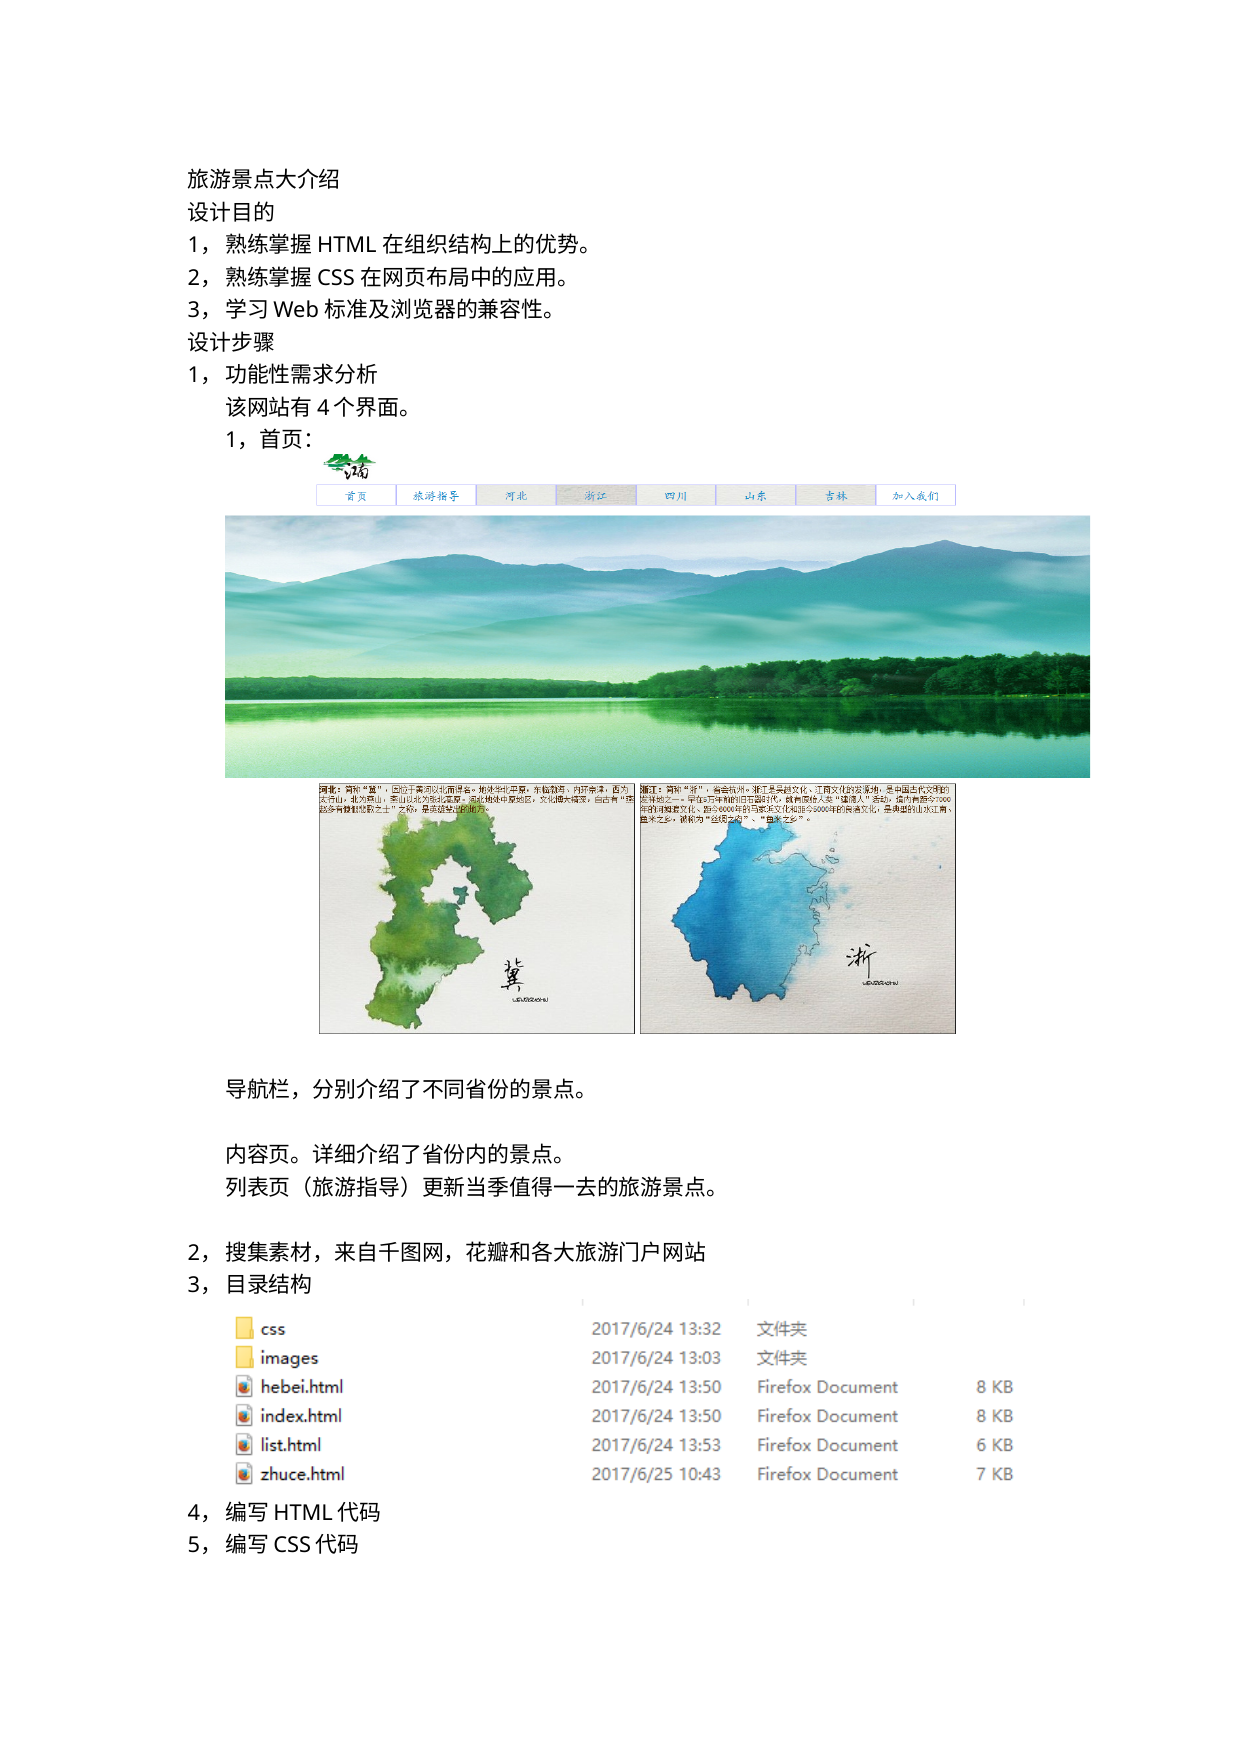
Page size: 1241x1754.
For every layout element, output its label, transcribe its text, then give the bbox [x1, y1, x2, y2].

list 编写HTML代码 [187, 1494, 1053, 1527]
list 该网站有4个界面。 [225, 389, 1053, 422]
text 设计目的 [187, 194, 1053, 227]
list 熟练掌握HTML 在组织结构上的优势。 [187, 227, 1053, 259]
list 1，首页： [225, 422, 1053, 454]
list 功能性需求分析 [187, 357, 1053, 389]
text 旅游景点大介绍 [187, 162, 1053, 194]
list 搜集素材，来自千图网，花瓣和各大旅游门户网站 [187, 1234, 1053, 1267]
text 内容页。详细介绍了省份内的景点。 [187, 1137, 1053, 1169]
picture [225, 1299, 1091, 1490]
list 学习Web 标准及浏览器的兼容性。 [187, 292, 1053, 324]
list 编写CSS代码 [187, 1527, 1053, 1559]
text 列表页（旅游指导）更新当季值得一去的旅游景点。 [187, 1169, 1053, 1202]
list 目录结构 [187, 1267, 1053, 1299]
list 熟练掌握CSS 在网页布局中的应用。 [187, 259, 1053, 292]
picture [225, 454, 1091, 1045]
list 导航栏，分别介绍了不同省份的景点。 [225, 1072, 1053, 1104]
text 设计步骤 [187, 324, 1053, 357]
